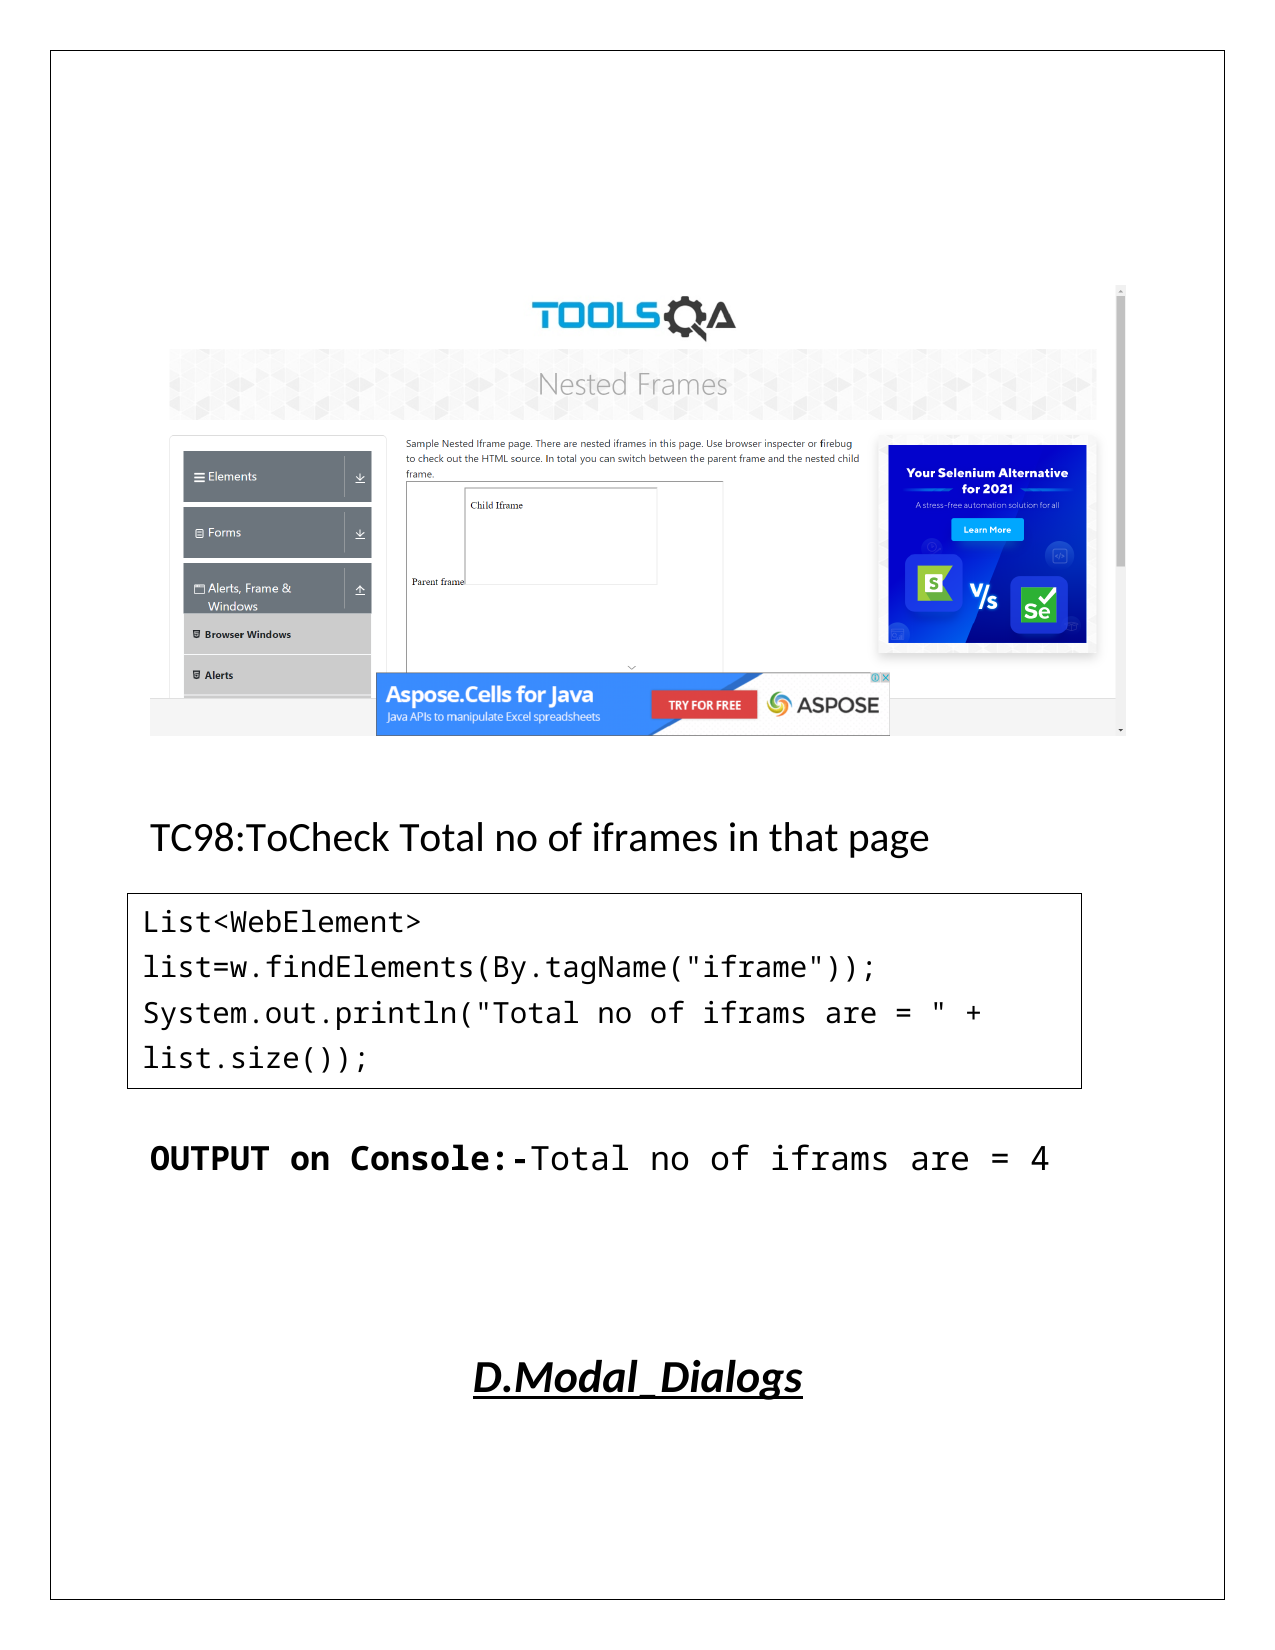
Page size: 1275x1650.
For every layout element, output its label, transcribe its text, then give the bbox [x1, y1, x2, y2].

text OUTPUT on Console:-Total no of iframs are = 4 [150, 1053, 1125, 1094]
text TC98:ToCheck Total no of iframes in that page [150, 811, 1125, 900]
picture [150, 285, 1126, 736]
text OUTPUT on Console:-Total no of iframs are = 4 [150, 1135, 1125, 1180]
text D.Modal_Dialogs [150, 1348, 1125, 1404]
